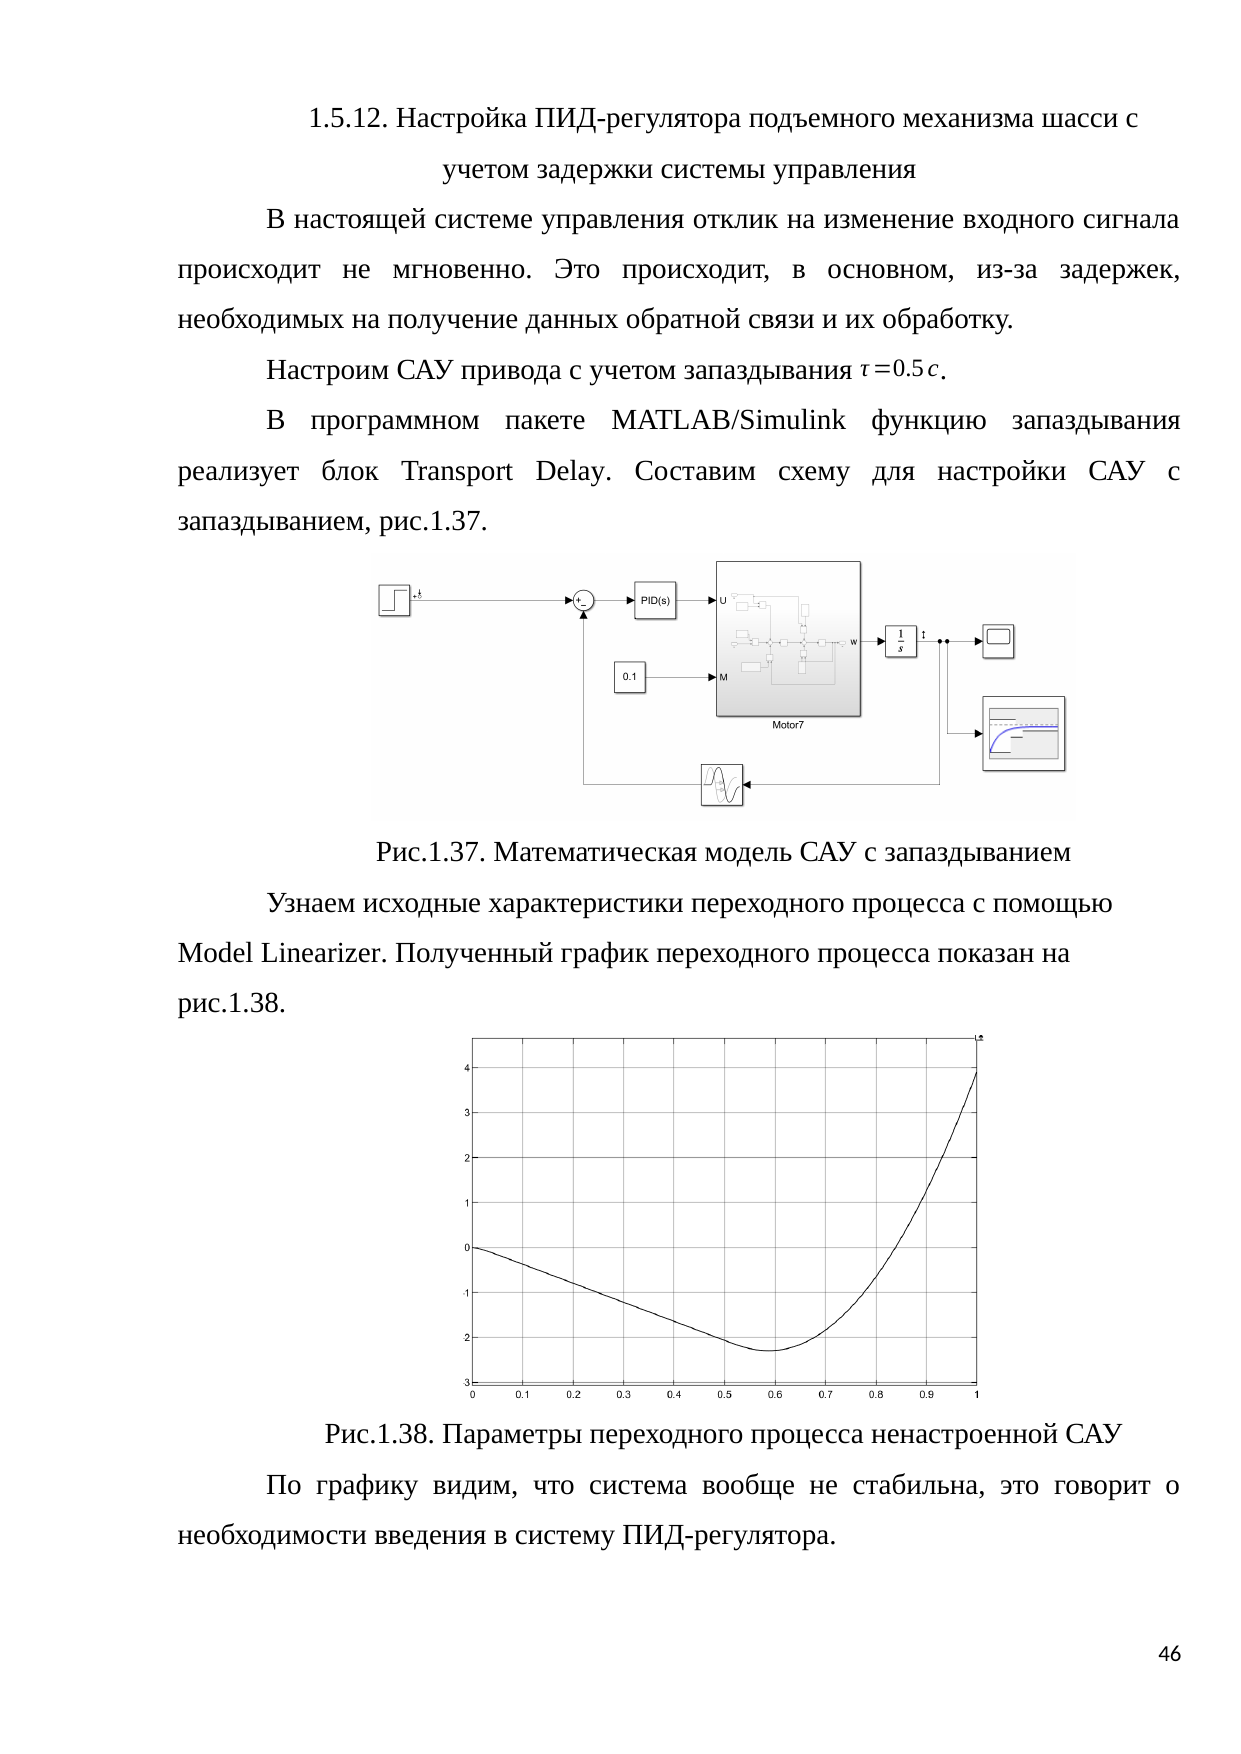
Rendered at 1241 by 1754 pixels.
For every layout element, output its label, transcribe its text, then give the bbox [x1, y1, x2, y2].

text Рис.1.38. Параметры переходного процесса ненастроенной САУ [177, 1417, 1181, 1450]
text Настроим САУ привода с учетом запаздывания . [177, 352, 1181, 386]
text В настоящей системе управления отклик на изменение входного сигнала происходит не мгновенно. Это происходит, в основном, из-за задержек, необходимых на получение данных обратной связи и их обработку. [177, 201, 1181, 335]
picture [463, 1035, 984, 1403]
text Узнаем исходные характеристики переходного процесса с помощью Model Linearizer. Полученный график переходного процесса показан на рис.1.38. [177, 885, 1181, 1019]
text Рис.1.37. Математическая модель САУ с запаздыванием [177, 834, 1181, 868]
subtitle 1.5.12. Настройка ПИД-регулятора подъемного механизма шасси с учетом задержки системы управления [177, 100, 1181, 184]
text По графику видим, что система вообще не стабильна, это говорит о необходимости введения в систему ПИД-регулятора. [177, 1467, 1181, 1551]
text В программном пакете MATLAB/Simulink функцию запаздывания реализует блок Transport Delay. Составим схему для настройки САУ с запаздыванием, рис.1.37. [177, 402, 1181, 536]
picture [370, 553, 1077, 821]
